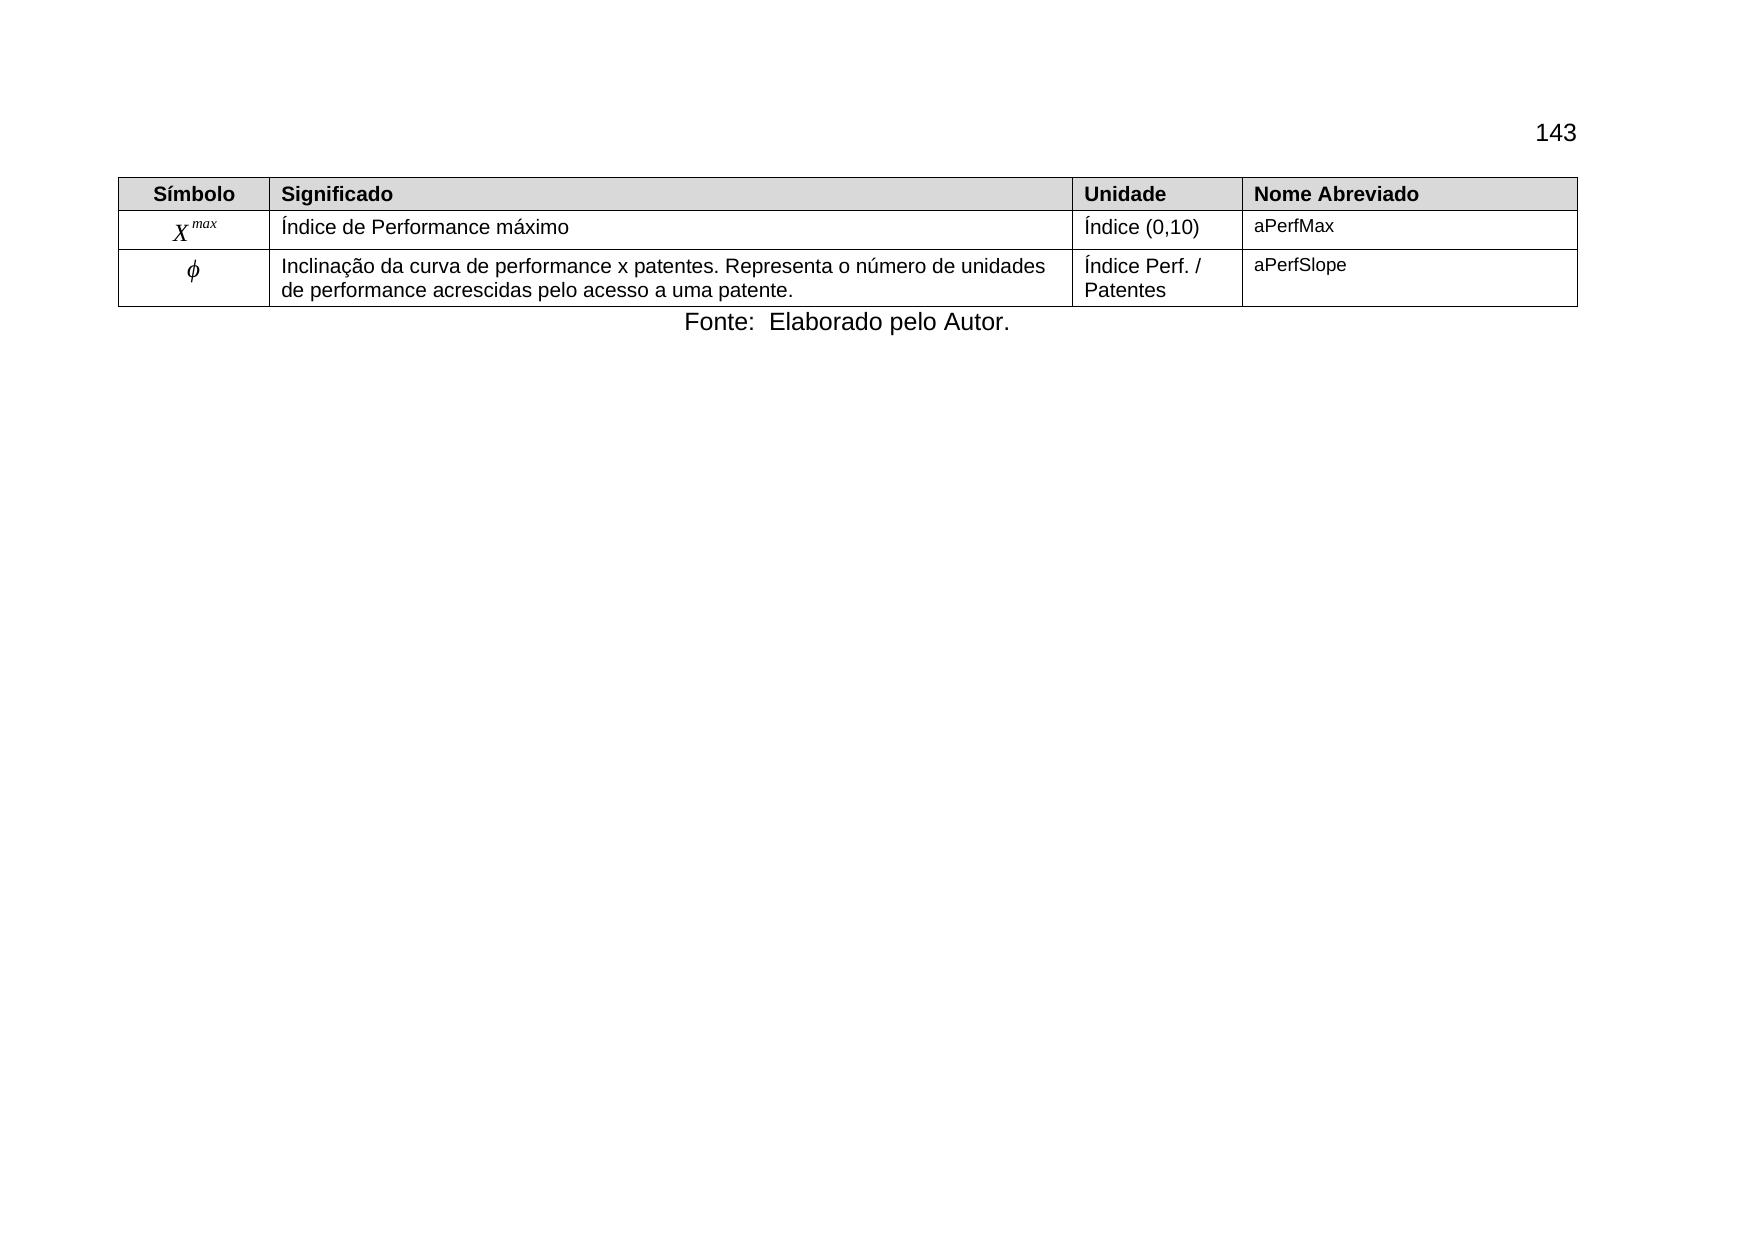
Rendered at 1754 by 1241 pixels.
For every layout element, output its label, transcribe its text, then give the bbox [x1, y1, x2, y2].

table_header Unidade [1073, 178, 1242, 210]
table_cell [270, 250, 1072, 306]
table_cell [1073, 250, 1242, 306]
table_header Símbolo [119, 178, 269, 210]
table_header Significado [270, 178, 1072, 210]
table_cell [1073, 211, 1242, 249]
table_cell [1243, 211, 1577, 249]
text Fonte: Elaborado pelo Autor. [118, 307, 1577, 336]
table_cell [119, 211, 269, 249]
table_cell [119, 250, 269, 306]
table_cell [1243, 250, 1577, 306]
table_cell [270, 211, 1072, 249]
table_header Nome Abreviado [1243, 178, 1577, 210]
